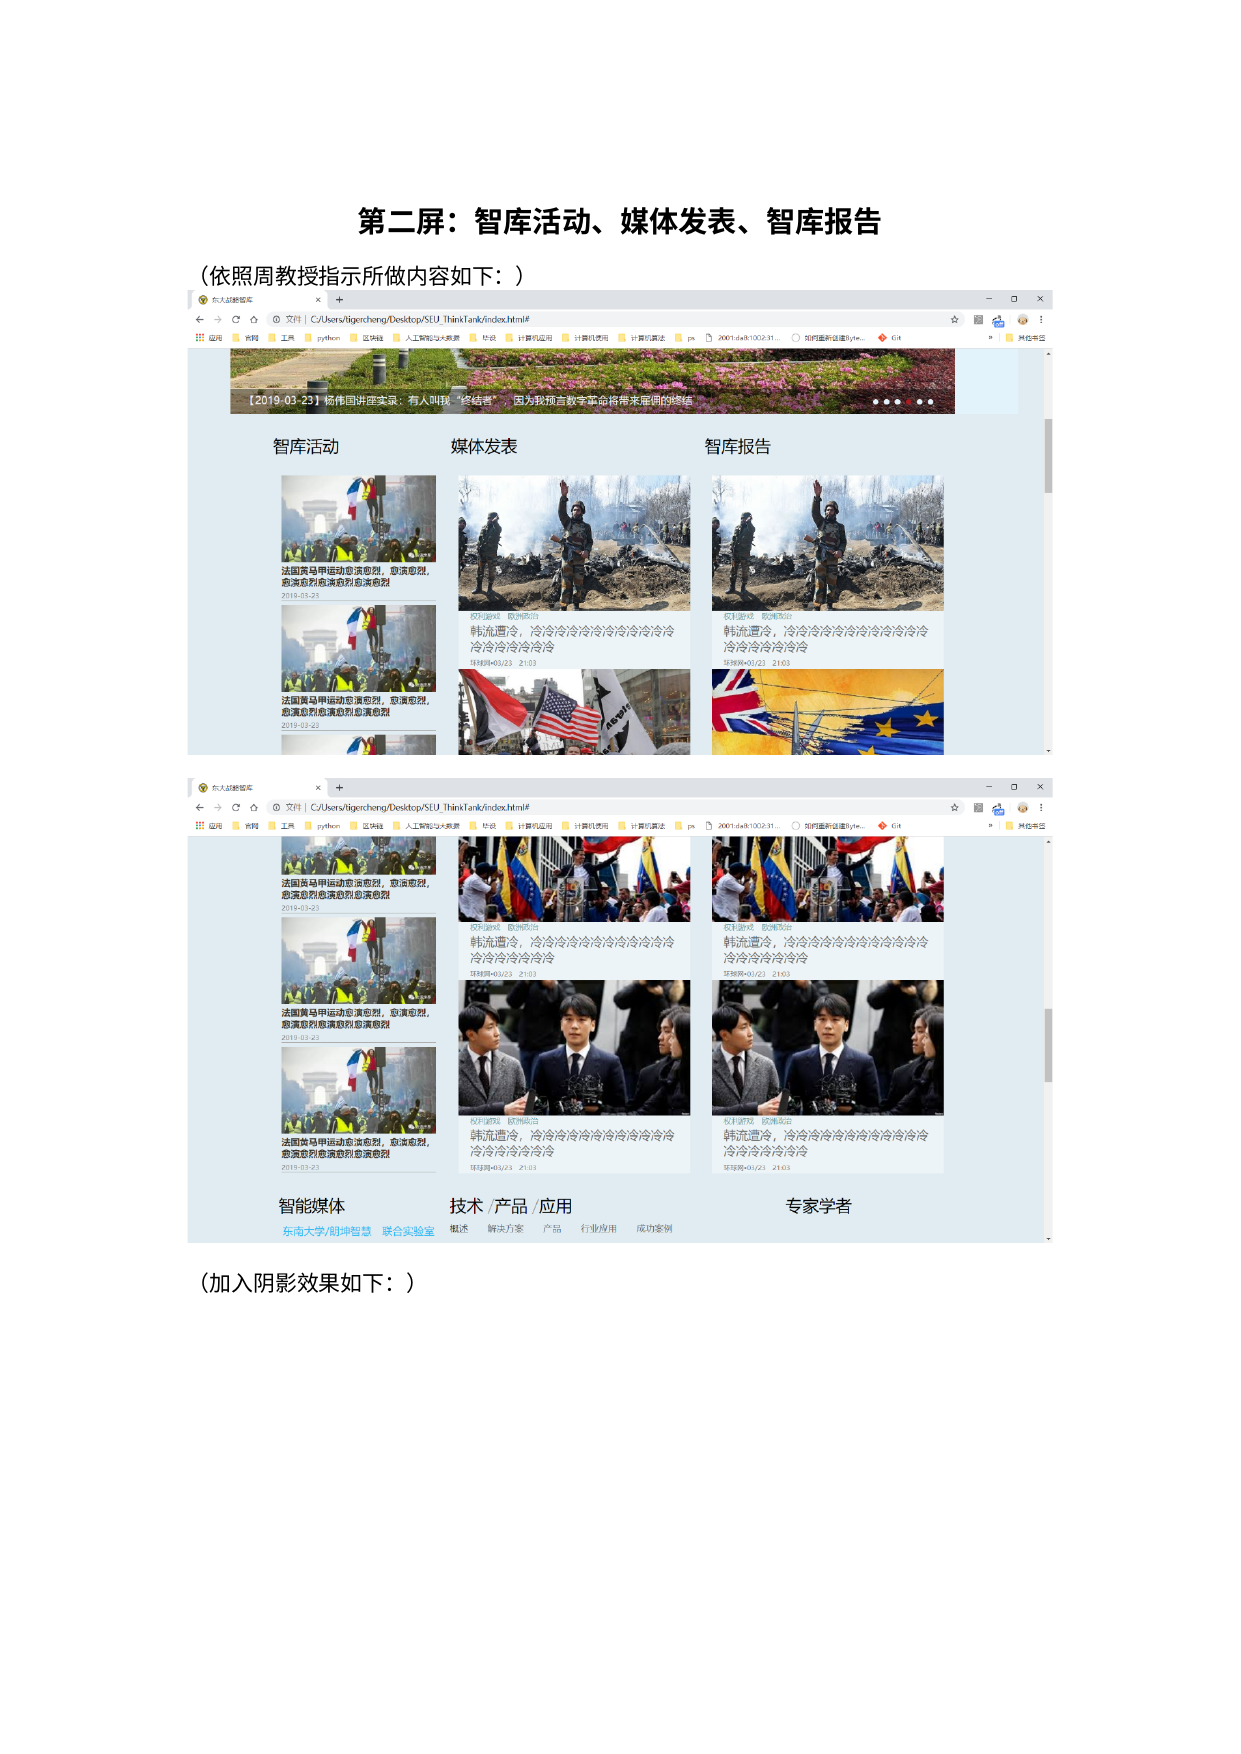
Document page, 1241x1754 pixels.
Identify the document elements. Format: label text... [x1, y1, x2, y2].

picture [187, 778, 1053, 1243]
text （依照周教授指示所做内容如下：） [187, 258, 1053, 290]
picture [187, 290, 1053, 755]
text （加入阴影效果如下：） [187, 1266, 1053, 1298]
title 第二屏：智库活动、媒体发表、智库报告 [187, 187, 1053, 252]
